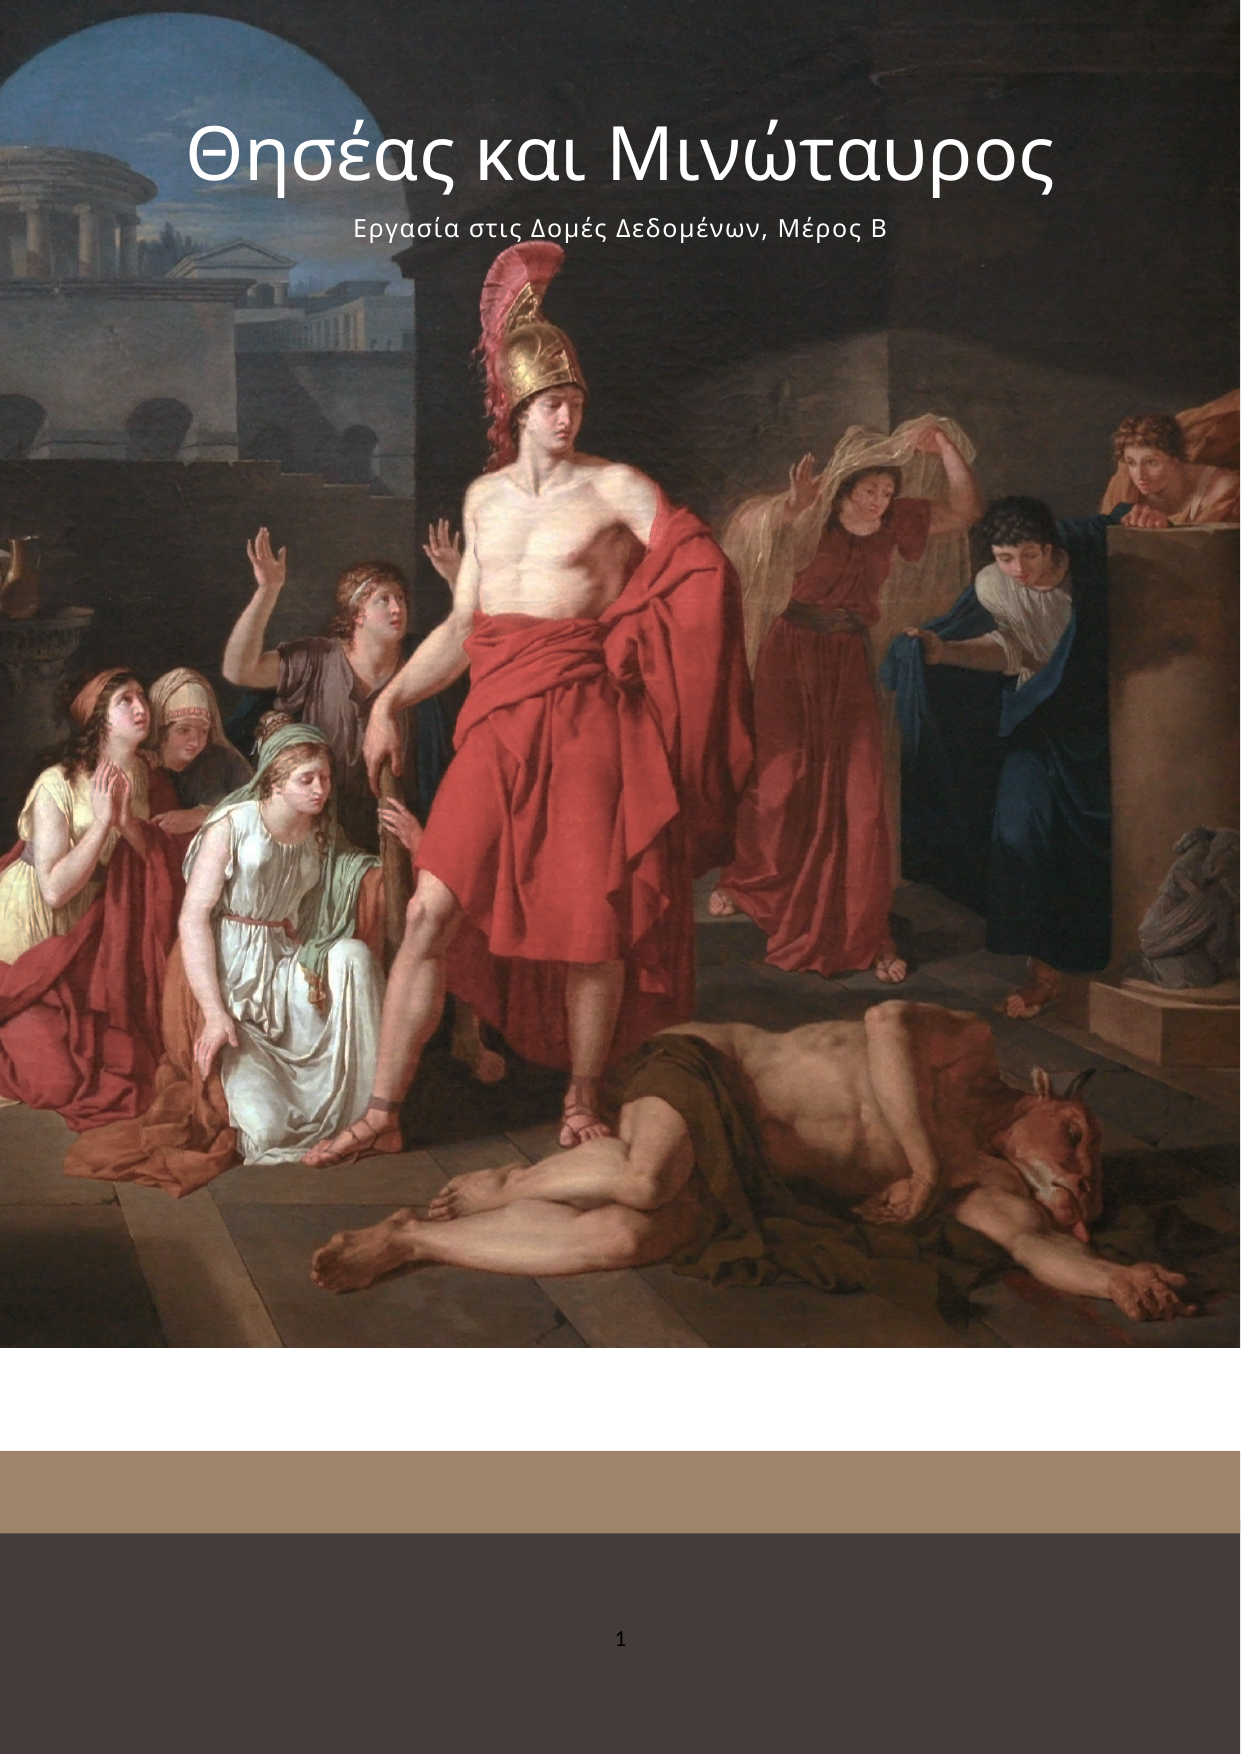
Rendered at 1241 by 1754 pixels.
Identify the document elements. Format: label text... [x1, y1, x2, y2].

subtitle Θησέας και Μινώταυρος [75, 100, 1165, 202]
picture [0, 0, 1241, 1348]
subtitle Εργασία στις Δομές Δεδομένων, Μέρος Β [75, 210, 1165, 244]
